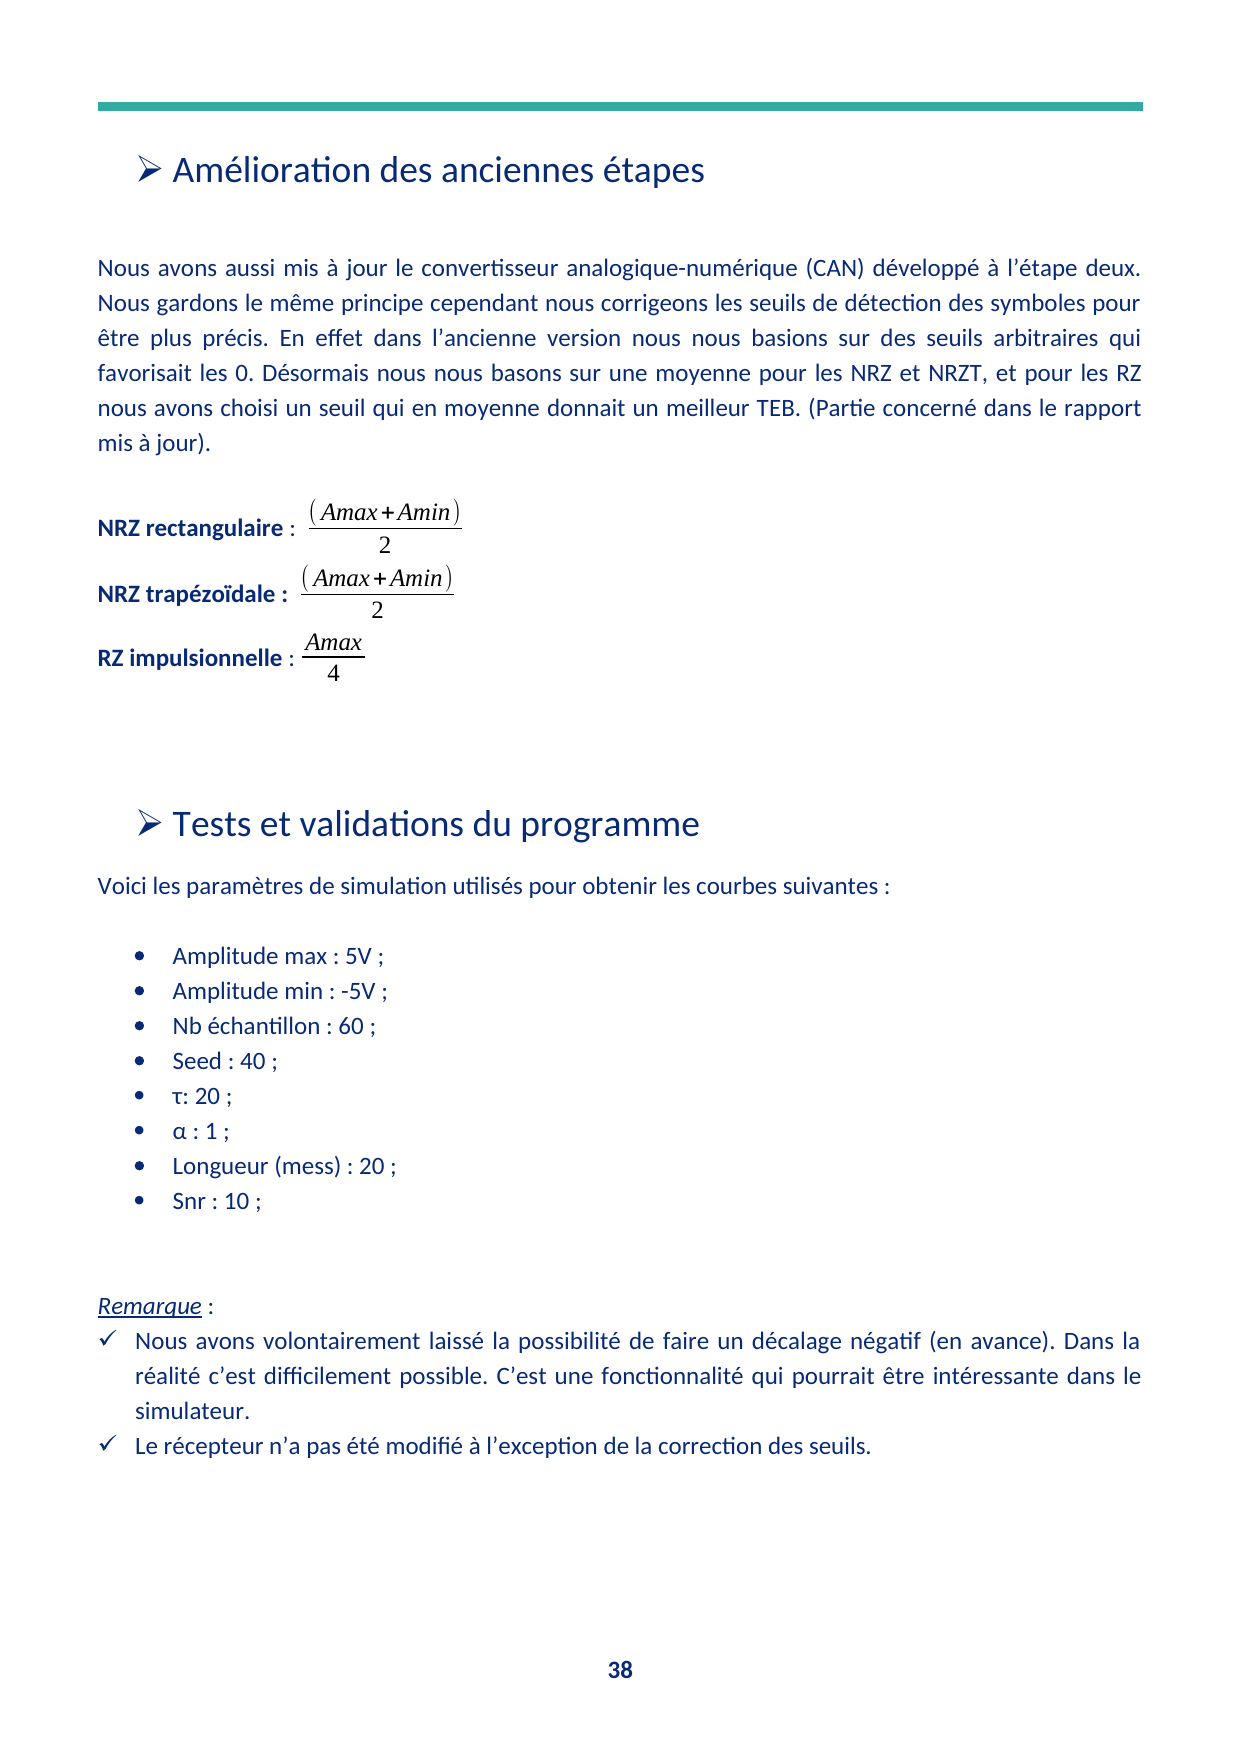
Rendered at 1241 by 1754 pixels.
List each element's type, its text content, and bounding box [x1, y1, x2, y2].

list τ: 20 ; [135, 1080, 1143, 1111]
text Nous avons aussi mis à jour le convertisseur analogique-numérique (CAN) développé à l’étape deux. Nous gardons le même principe cependant nous corrigeons les seuils de détection des symboles pour être plus précis. En effet dans l’ancienne version nous nous basions sur des seuils arbitraires qui favorisait les 0. Désormais nous nous basons sur une moyenne pour les NRZ et NRZT, et pour les RZ nous avons choisi un seuil qui en moyenne donnait un meilleur TEB. (Partie concerné dans le rapport mis à jour). [97, 252, 1143, 457]
list Amplitude max : 5V ; [135, 940, 1143, 971]
list Snr : 10 ; [135, 1185, 1143, 1216]
text Remarque : [97, 1290, 1143, 1321]
list Longueur (mess) : 20 ; [135, 1150, 1143, 1181]
list Nous avons volontairement laissé la possibilité de faire un décalage négatif (en avance). Dans la réalité c’est difficilement possible. C’est une fonctionnalité qui pourrait être intéressante dans le simulateur. [97, 1325, 1143, 1426]
list Amplitude min : -5V ; [135, 975, 1143, 1006]
text NRZ rectangulaire : [97, 497, 1143, 558]
text Voici les paramètres de simulation utilisés pour obtenir les courbes suivantes : [97, 870, 1143, 901]
list Nb échantillon : 60 ; [135, 1010, 1143, 1041]
list α : 1 ; [135, 1115, 1143, 1146]
list Le récepteur n’a pas été modifié à l’exception de la correction des seuils. [97, 1430, 1143, 1461]
text NRZ trapézoïdale : [97, 563, 1143, 624]
list Seed : 40 ; [135, 1045, 1143, 1076]
text RZ impulsionnelle : [97, 628, 1143, 687]
subtitle Amélioration des anciennes étapes [135, 146, 1143, 192]
subtitle Tests et validations du programme [135, 799, 1143, 845]
